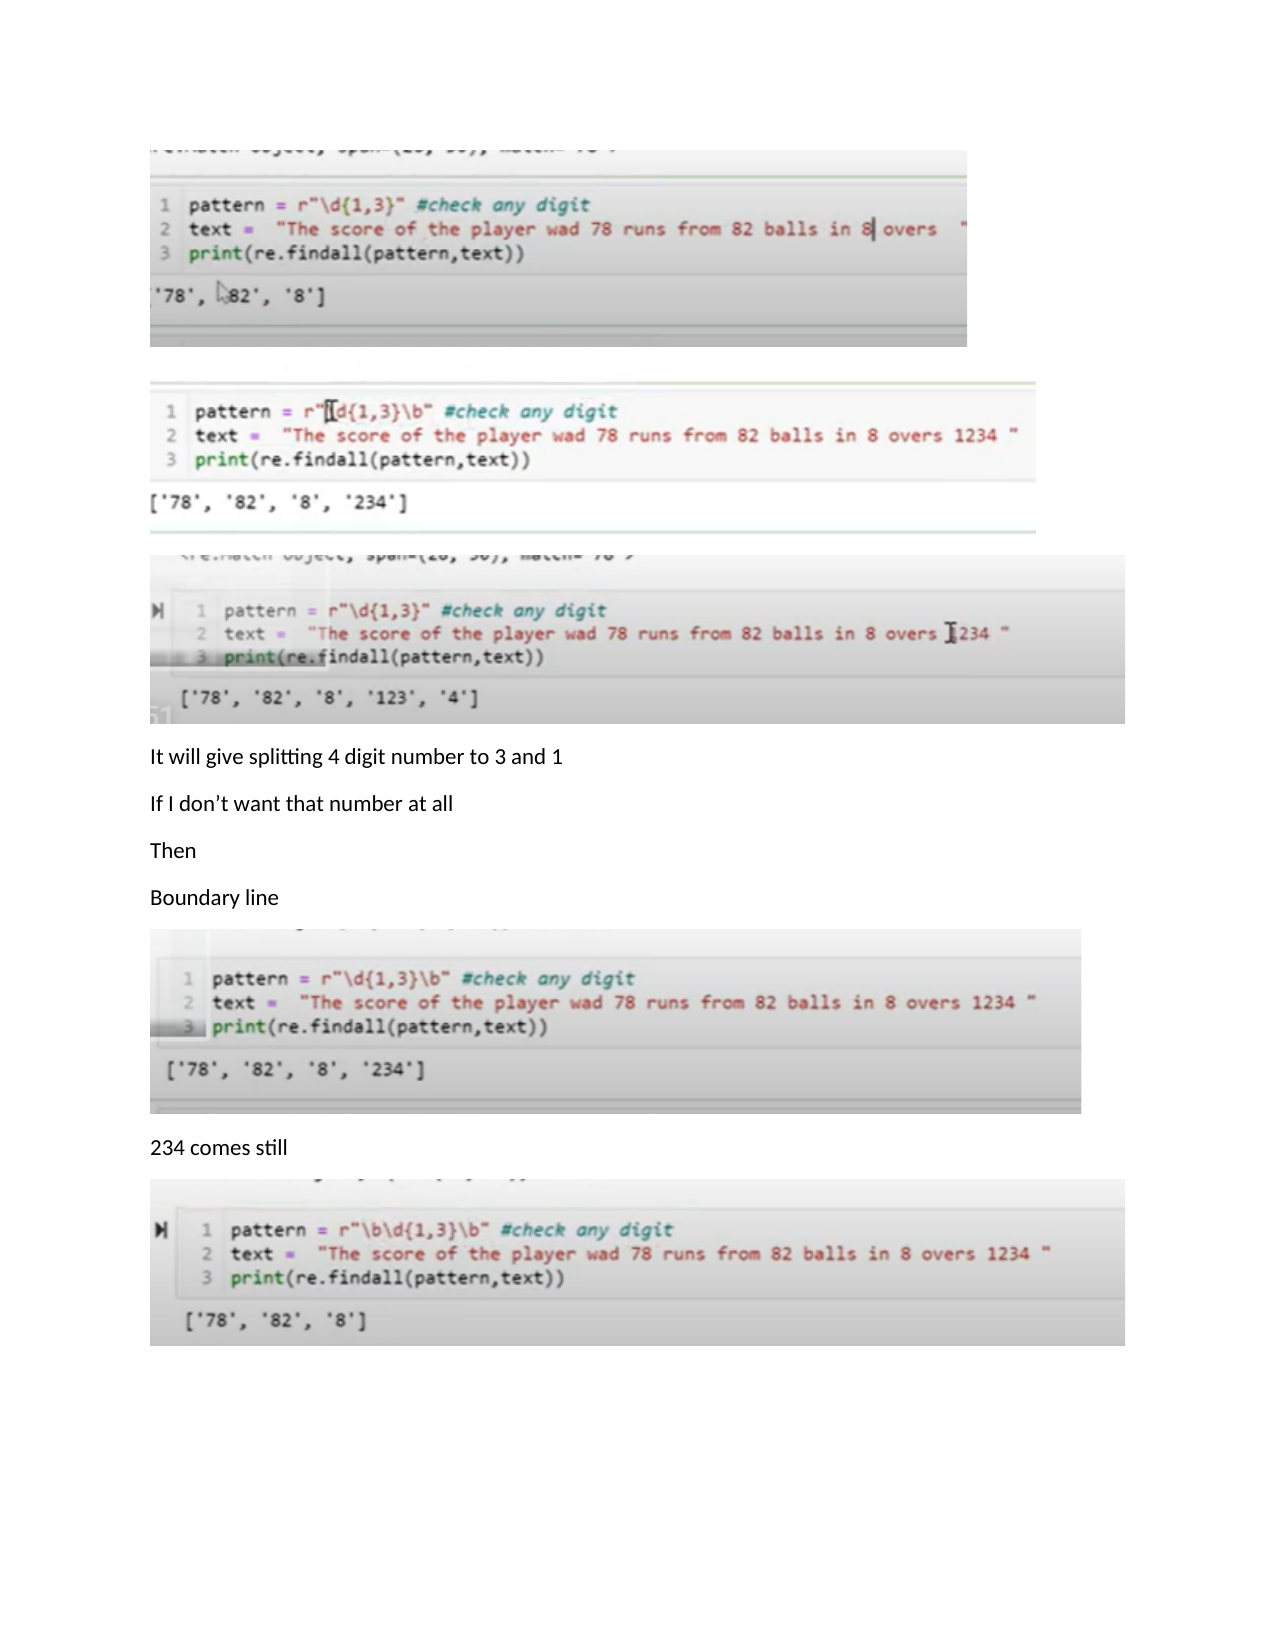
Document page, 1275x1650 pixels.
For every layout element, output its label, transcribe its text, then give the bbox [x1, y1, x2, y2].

text If I don’t want that number at all [150, 789, 1125, 817]
picture [150, 1179, 1125, 1346]
picture [150, 365, 1036, 536]
picture [150, 150, 968, 347]
text 234 comes still [150, 1133, 1125, 1161]
picture [150, 555, 1125, 724]
text Boundary line [150, 883, 1125, 911]
text It will give splitting 4 digit number to 3 and 1 [150, 742, 1125, 770]
picture [150, 929, 1082, 1114]
text Then [150, 836, 1125, 864]
